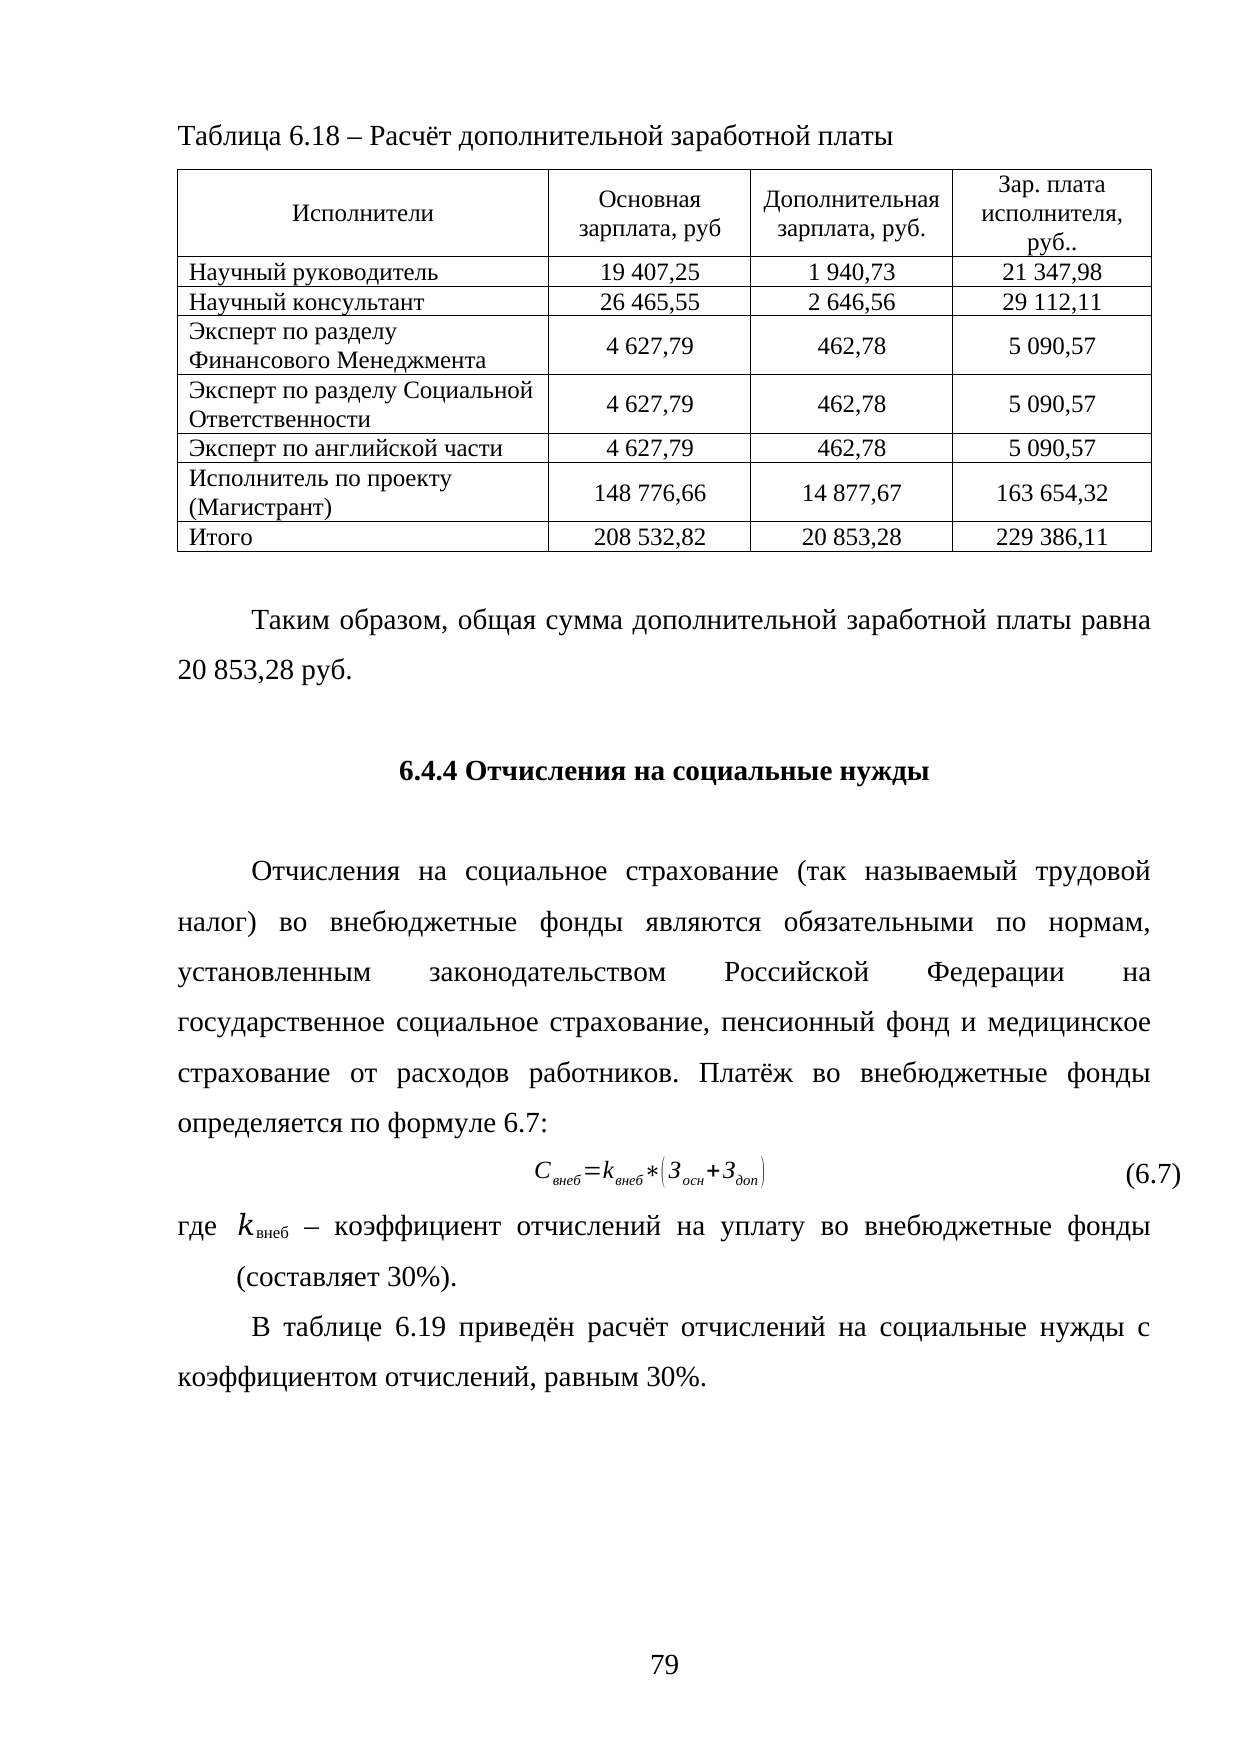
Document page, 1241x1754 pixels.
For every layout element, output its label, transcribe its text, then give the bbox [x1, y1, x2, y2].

table_cell 29 112,11 [953, 287, 1151, 315]
table_cell 26 465,55 [549, 287, 750, 315]
table_cell 14 877,67 [751, 463, 952, 521]
table_cell 229 386,11 [953, 522, 1151, 551]
table_cell 462,78 [751, 434, 952, 462]
table_cell 1 940,73 [751, 257, 952, 286]
table_header Исполнители [178, 170, 548, 256]
table_cell 4 627,79 [549, 375, 750, 432]
text 6.4.4 Отчисления на социальные нужды [177, 753, 1152, 786]
text В таблице 6.19 приведён расчёт отчислений на социальные нужды с коэффициентом отчислений, равным 30%. [177, 1309, 1152, 1393]
table_cell Научный руководитель [178, 257, 548, 286]
table_cell 462,78 [751, 375, 952, 432]
table_cell 148 776,66 [549, 463, 750, 521]
table_header Дополнительная зарплата, руб. [751, 170, 952, 256]
text Таким образом, общая сумма дополнительной заработной платы равна 20 853,28 руб. [177, 602, 1152, 686]
table_cell Эксперт по разделу Социальной Ответственности [178, 375, 548, 432]
text Таблица 6.18 – Расчёт дополнительной заработной платы [177, 118, 1152, 152]
table_header Основная зарплата, руб [549, 170, 750, 256]
table_cell 4 627,79 [549, 434, 750, 462]
table_header Зар. плата исполнителя, руб.. [953, 170, 1151, 256]
table_cell 21 347,98 [953, 257, 1151, 286]
table_cell 2 646,56 [751, 287, 952, 315]
table_cell 5 090,57 [953, 375, 1151, 432]
table_cell 4 627,79 [549, 316, 750, 374]
table_cell 5 090,57 [953, 316, 1151, 374]
table_cell 462,78 [751, 316, 952, 374]
text Отчисления на социальное страхование (так называемый трудовой налог) во внебюджетные фонды являются обязательными по нормам, установленным законодательством Российской Федерации на государственное социальное страхование, пенсионный фонд и медицинское страхование от расходов работников. Платёж во внебюджетные фонды определяется по формуле 6.7: [177, 853, 1152, 1138]
table_cell 20 853,28 [751, 522, 952, 551]
table_cell 5 090,57 [953, 434, 1151, 462]
table_cell Исполнитель по проекту (Магистрант) [178, 463, 548, 521]
text (6.7) [177, 1155, 1152, 1190]
table_cell 19 407,25 [549, 257, 750, 286]
table_cell Научный консультант [178, 287, 548, 315]
table_cell 163 654,32 [953, 463, 1151, 521]
table_cell Эксперт по английской части [178, 434, 548, 462]
table_cell 208 532,82 [549, 522, 750, 551]
text где 𝑘внеб – коэффициент отчислений на уплату во внебюджетные фонды (составляет 30%). [177, 1207, 1152, 1292]
table_cell Итого [178, 522, 548, 551]
table_cell Эксперт по разделу Финансового Менеджмента [178, 316, 548, 374]
